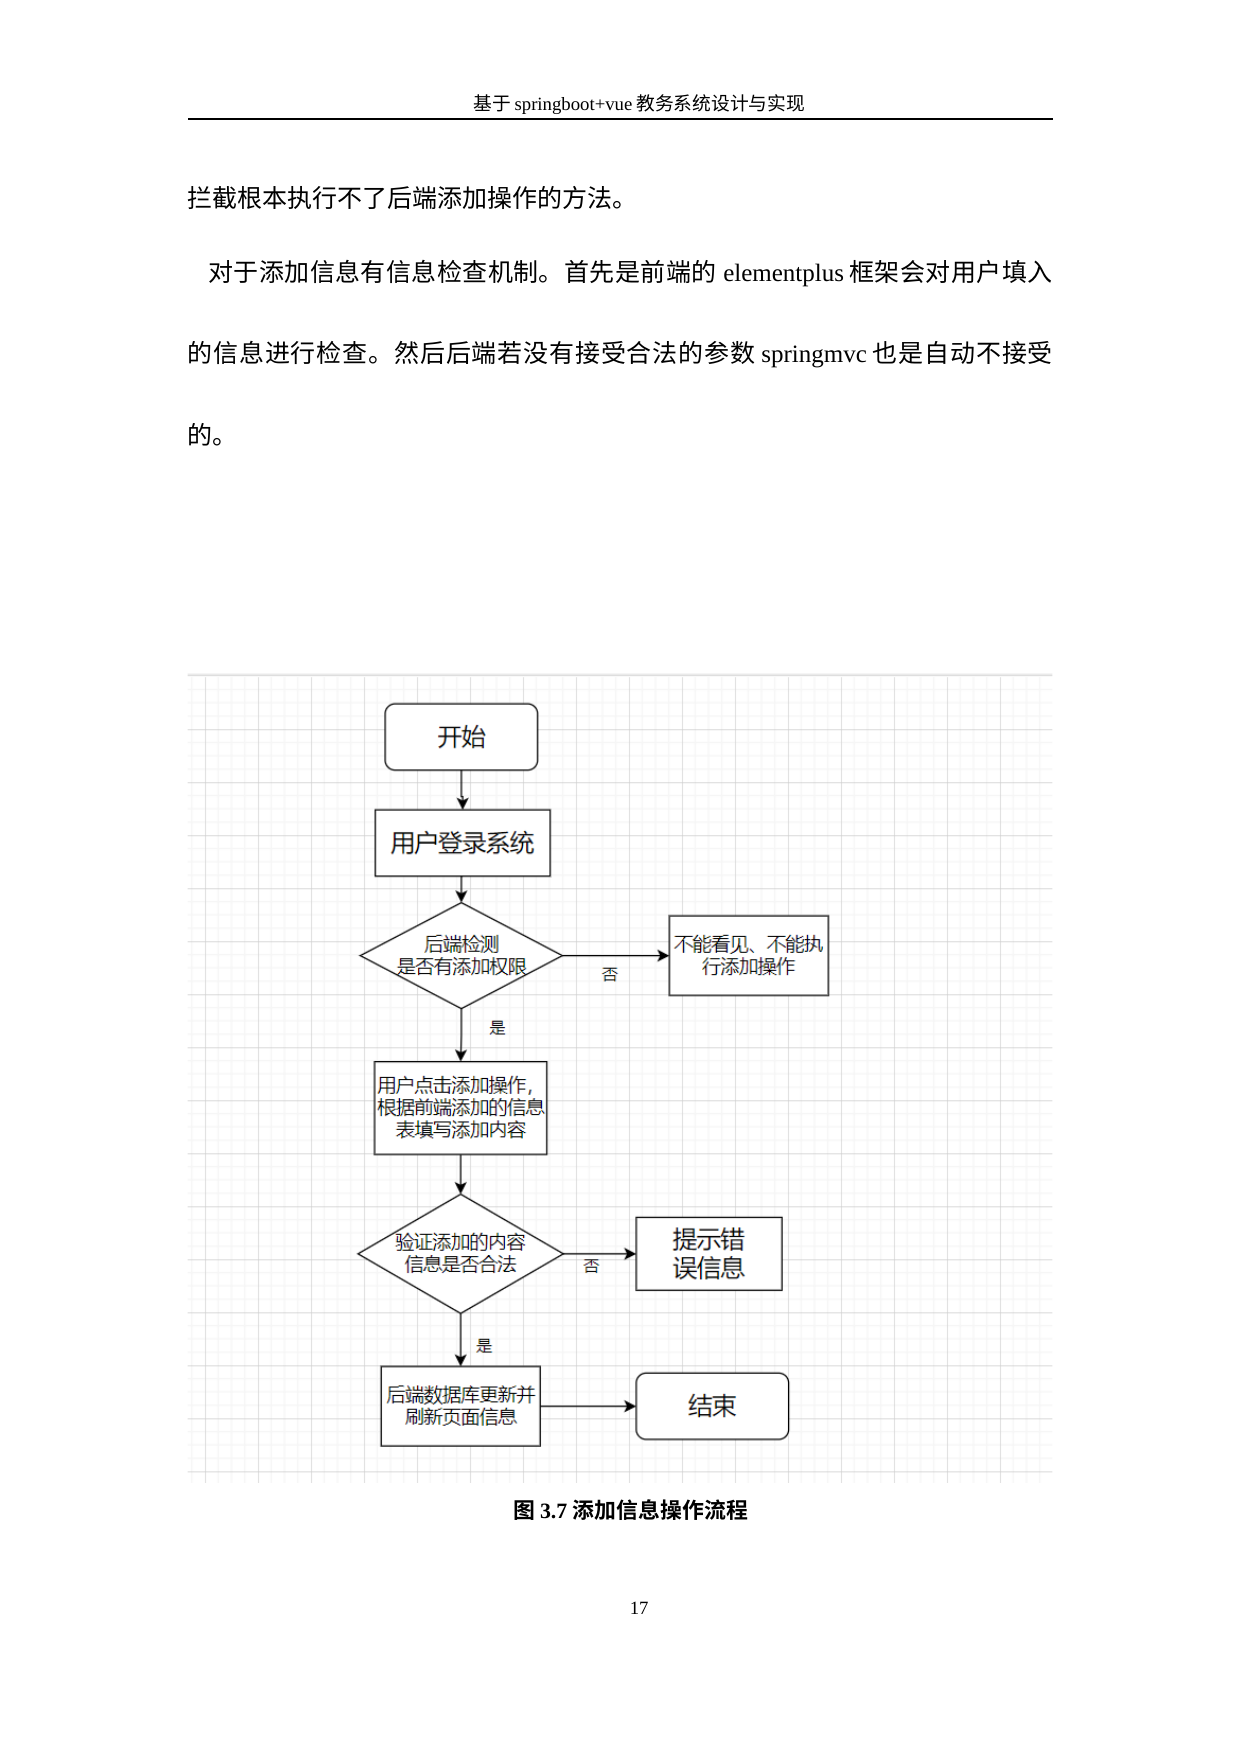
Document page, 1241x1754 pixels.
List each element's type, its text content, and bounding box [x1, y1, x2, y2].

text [187, 164, 1053, 229]
picture [187, 673, 1053, 1483]
text 对于添加信息有信息检查机制。首先是前端的elementplus框架会对用户填入的信息进行检查。然后后端若没有接受合法的参数springmvc也是自动不接受的。 [187, 238, 1053, 466]
text 图3.7 添加信息操作流程 [187, 1493, 1053, 1526]
